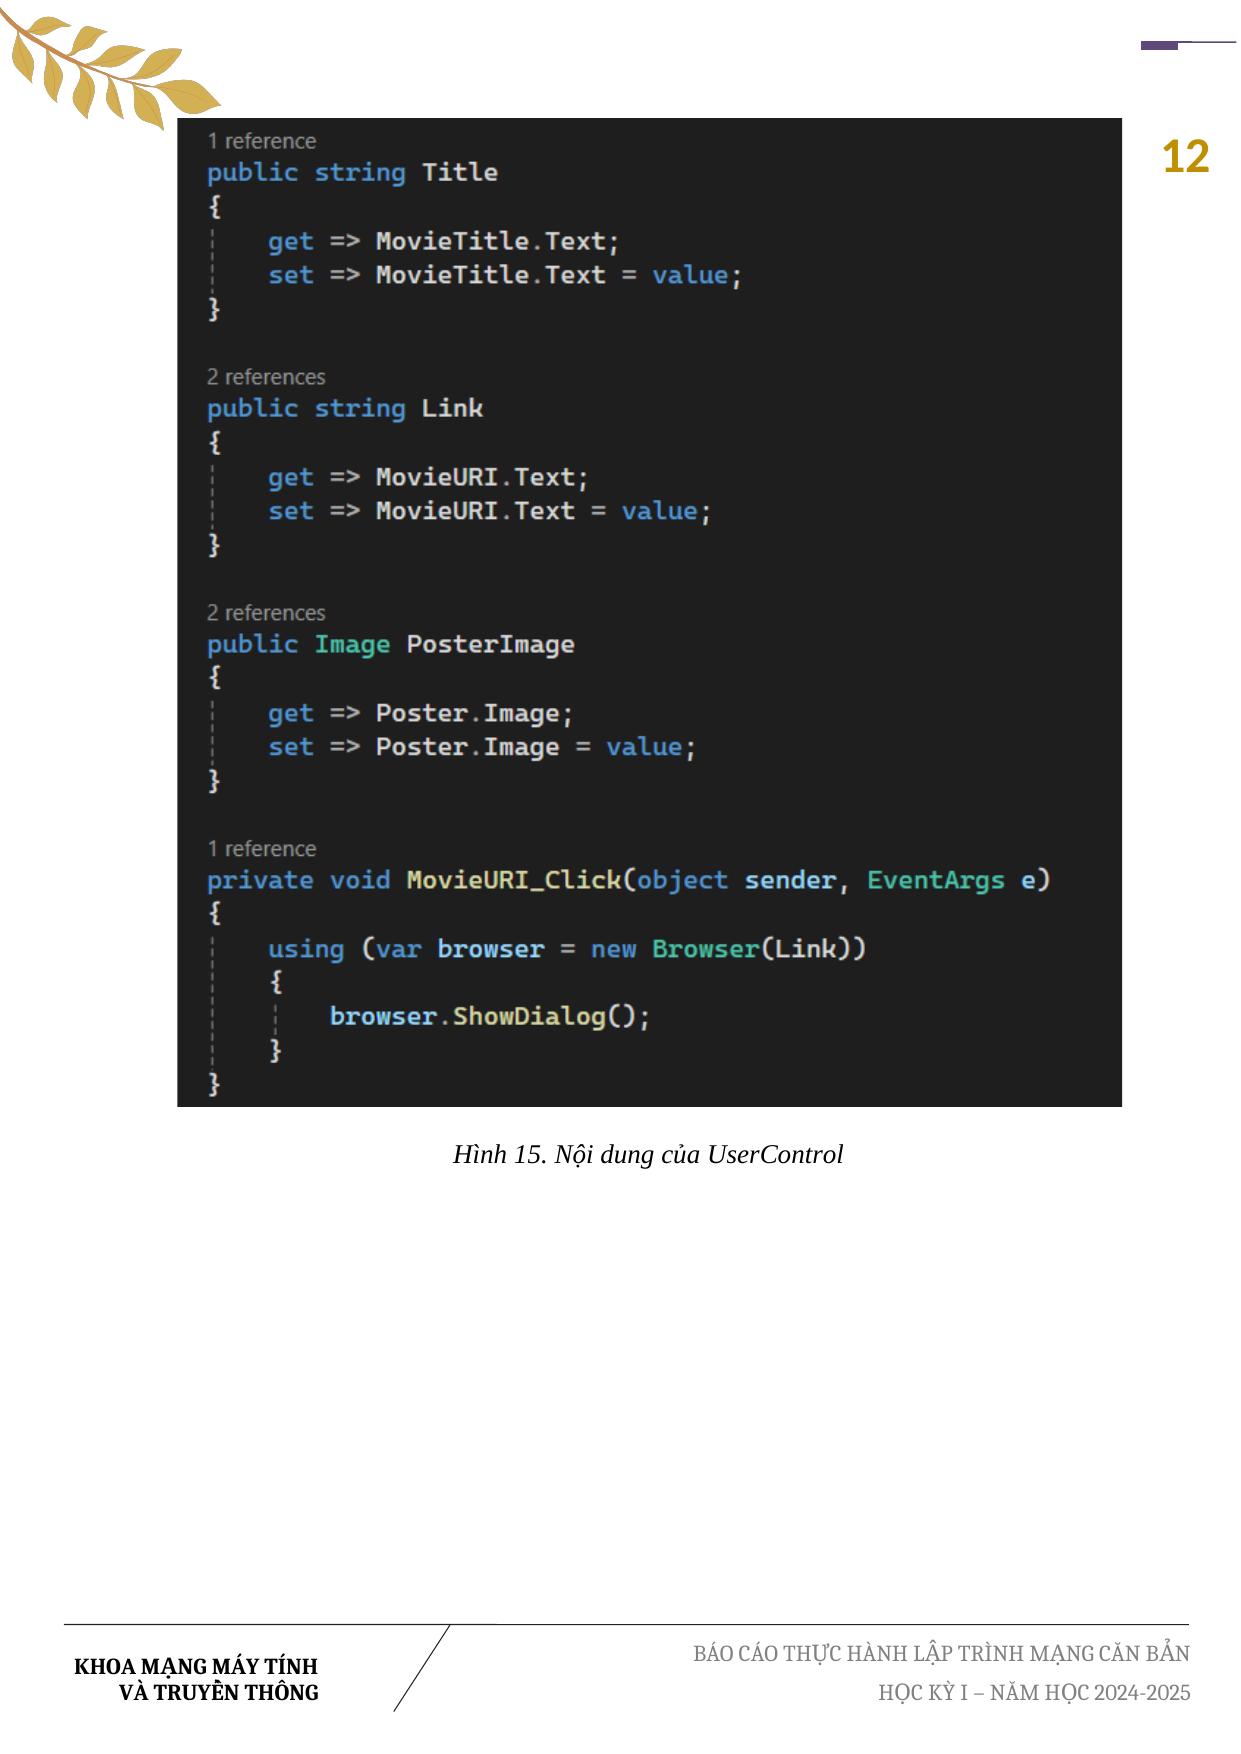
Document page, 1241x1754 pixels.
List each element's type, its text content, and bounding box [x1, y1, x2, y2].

picture [0, 0, 1123, 1107]
